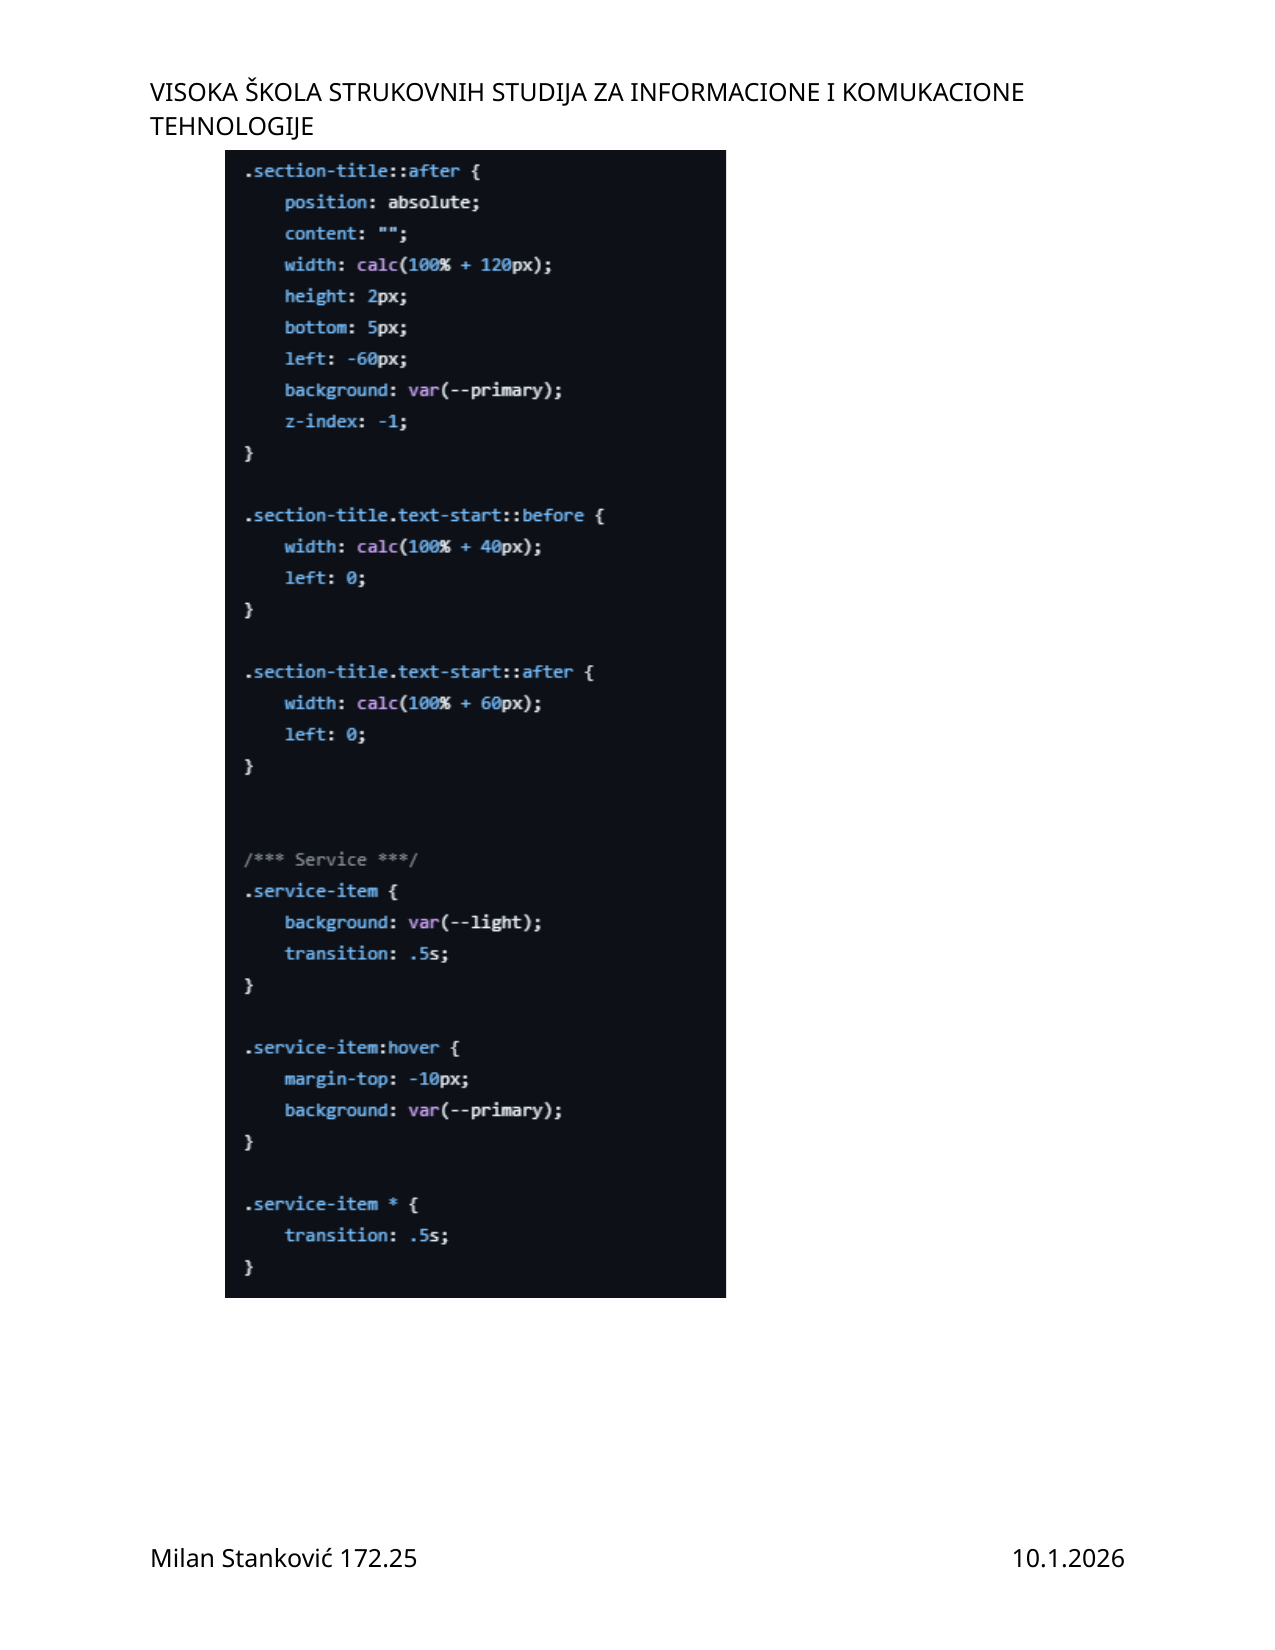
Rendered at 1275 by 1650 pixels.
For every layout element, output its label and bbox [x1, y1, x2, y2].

picture [225, 150, 727, 1298]
